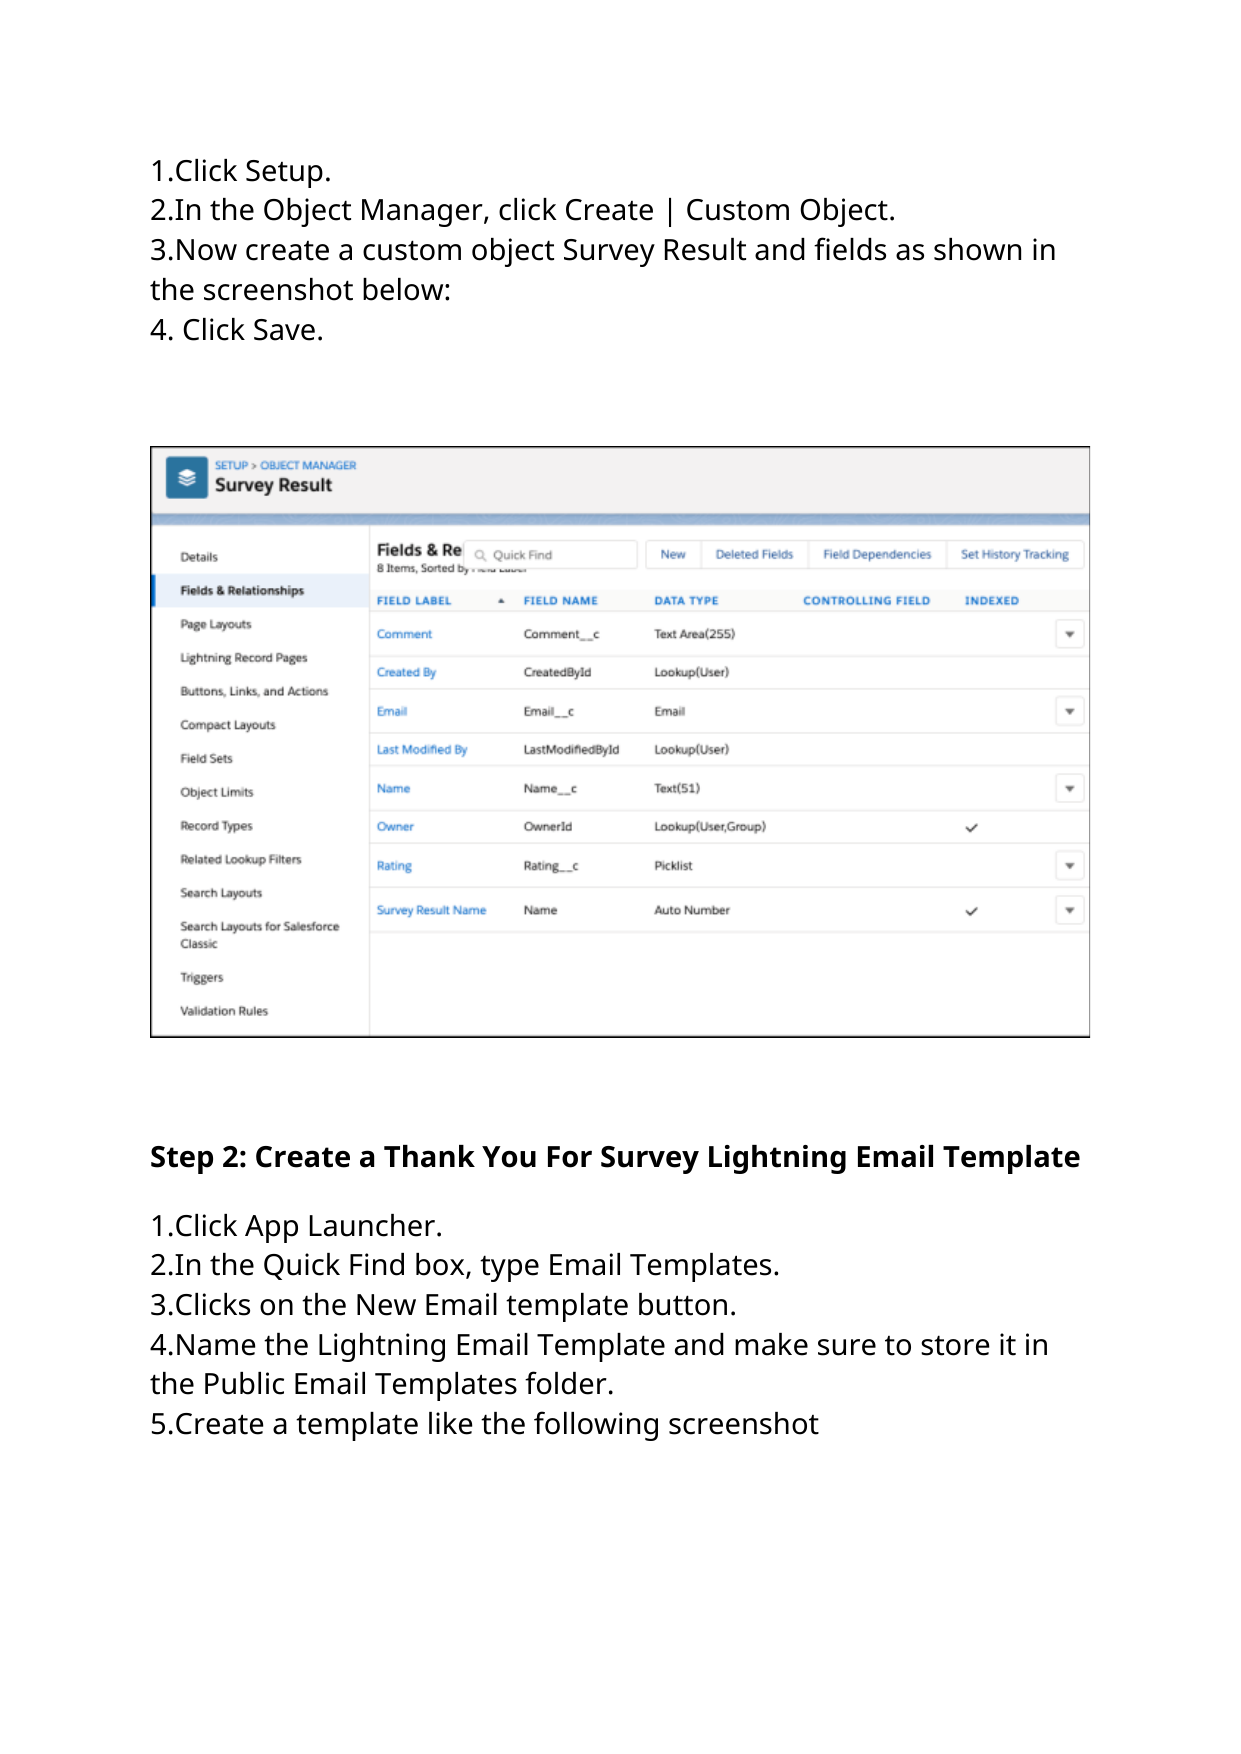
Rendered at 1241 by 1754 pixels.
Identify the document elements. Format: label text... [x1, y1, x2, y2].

picture [150, 446, 1091, 1038]
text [150, 150, 1090, 348]
text 1.Click App Launcher. 2.In the Quick Find box, type Email Templates. 3.Clicks on the New Email template button. 4.Name the Lightning Email Template and make sure to store it in the Public Email Templates folder. 5.Create a template like the following screenshot [150, 1205, 1090, 1443]
text Step 2: Create a Thank You For Survey Lightning Email Template [150, 1136, 1090, 1176]
